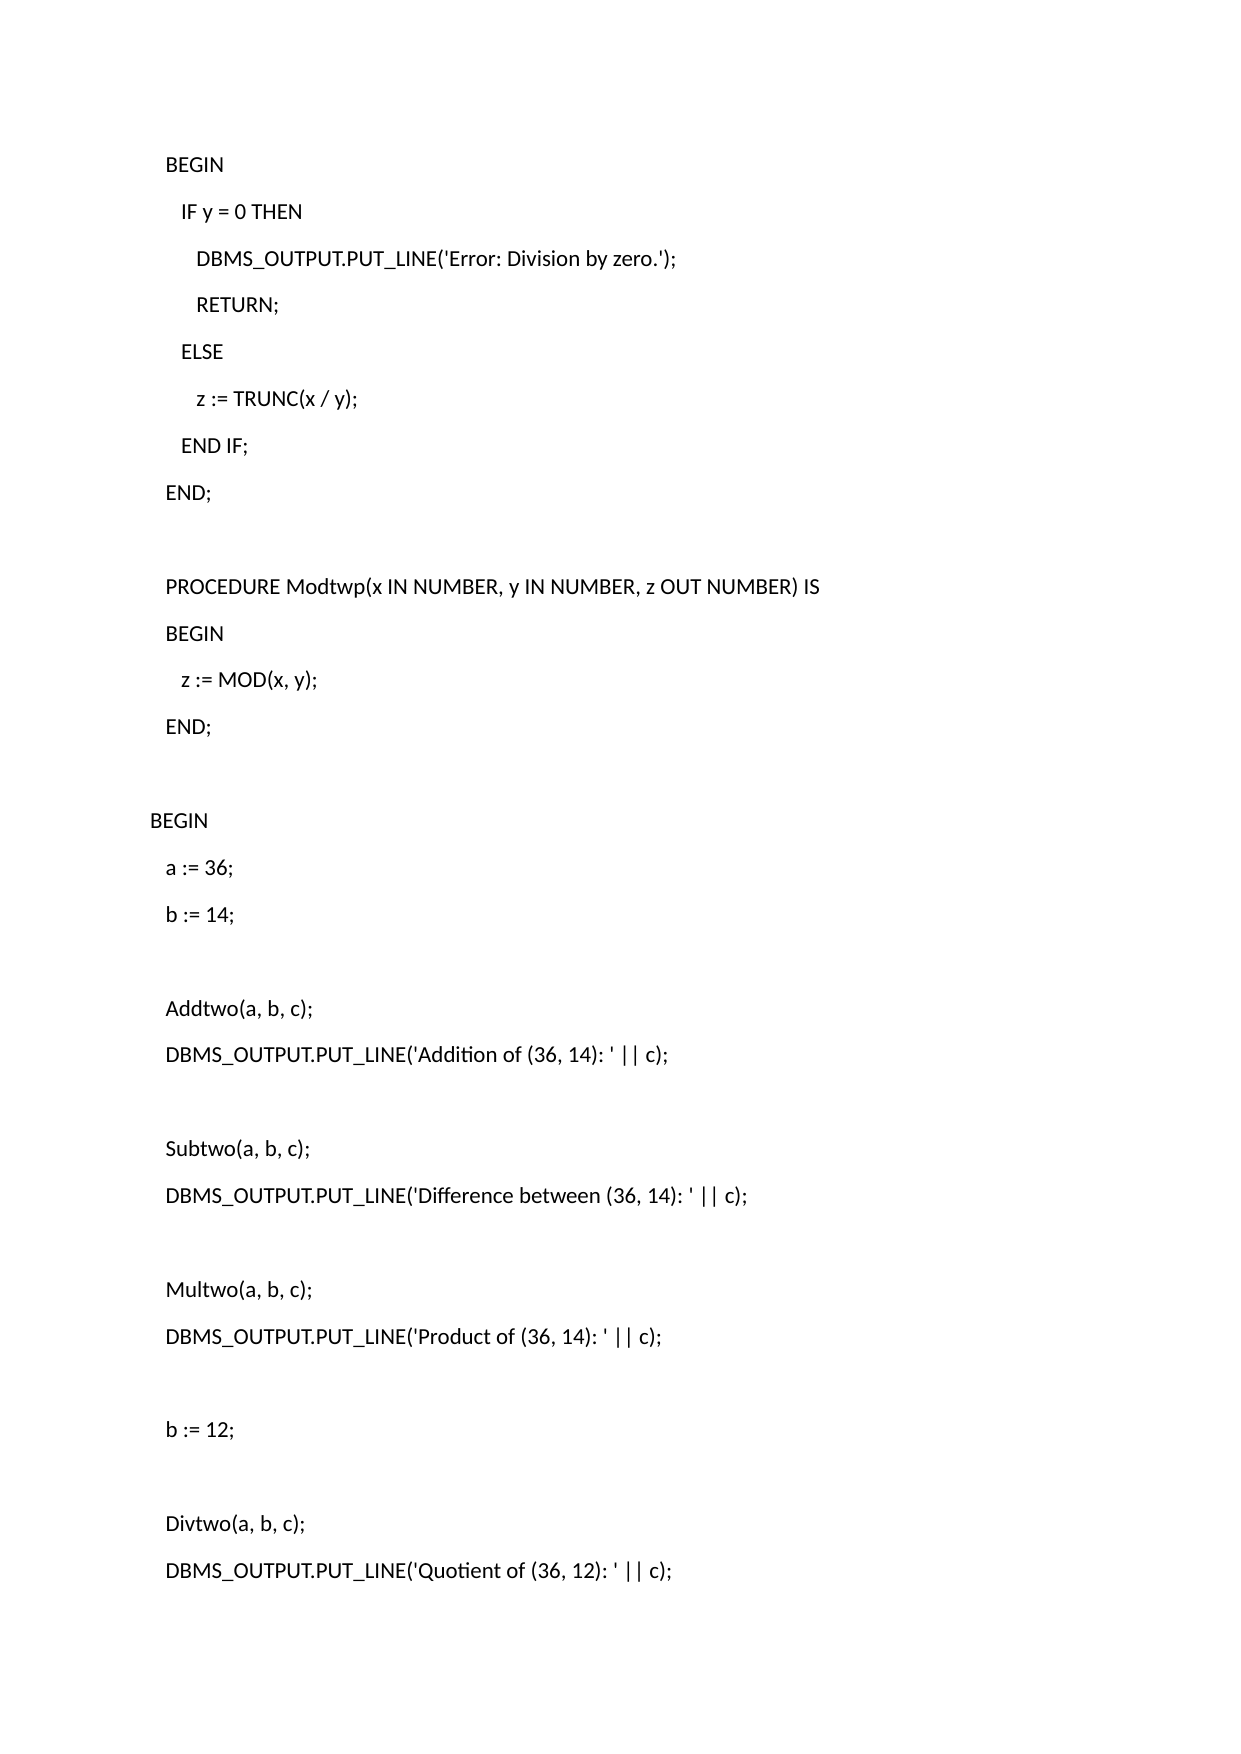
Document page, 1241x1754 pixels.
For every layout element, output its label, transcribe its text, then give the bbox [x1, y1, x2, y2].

text Multwo(a, b, c); [150, 1275, 1090, 1303]
text DBMS_OUTPUT.PUT_LINE('Addition of (36, 14): ' || c); [150, 1041, 1090, 1069]
text Divtwo(a, b, c); [150, 1509, 1090, 1537]
text b := 12; [150, 1416, 1090, 1444]
text b := 14; [150, 900, 1090, 928]
text END IF; [150, 431, 1090, 459]
text END; [150, 712, 1090, 741]
text z := TRUNC(x / y); [150, 384, 1090, 412]
text Addtwo(a, b, c); [150, 994, 1090, 1022]
text DBMS_OUTPUT.PUT_LINE('Quotient of (36, 12): ' || c); [150, 1556, 1090, 1584]
text BEGIN [150, 619, 1090, 647]
text DBMS_OUTPUT.PUT_LINE('Difference between (36, 14): ' || c); [150, 1181, 1090, 1209]
text BEGIN [150, 806, 1090, 834]
text ELSE [150, 337, 1090, 366]
text DBMS_OUTPUT.PUT_LINE('Product of (36, 14): ' || c); [150, 1322, 1090, 1350]
text a := 36; [150, 853, 1090, 881]
text PROCEDURE Modtwp(x IN NUMBER, y IN NUMBER, z OUT NUMBER) IS [150, 572, 1090, 600]
text RETURN; [150, 291, 1090, 319]
text END; [150, 478, 1090, 506]
text z := MOD(x, y); [150, 666, 1090, 694]
text IF y = 0 THEN [150, 197, 1090, 225]
text BEGIN [150, 150, 1090, 178]
text Subtwo(a, b, c); [150, 1134, 1090, 1162]
text DBMS_OUTPUT.PUT_LINE('Error: Division by zero.'); [150, 244, 1090, 272]
